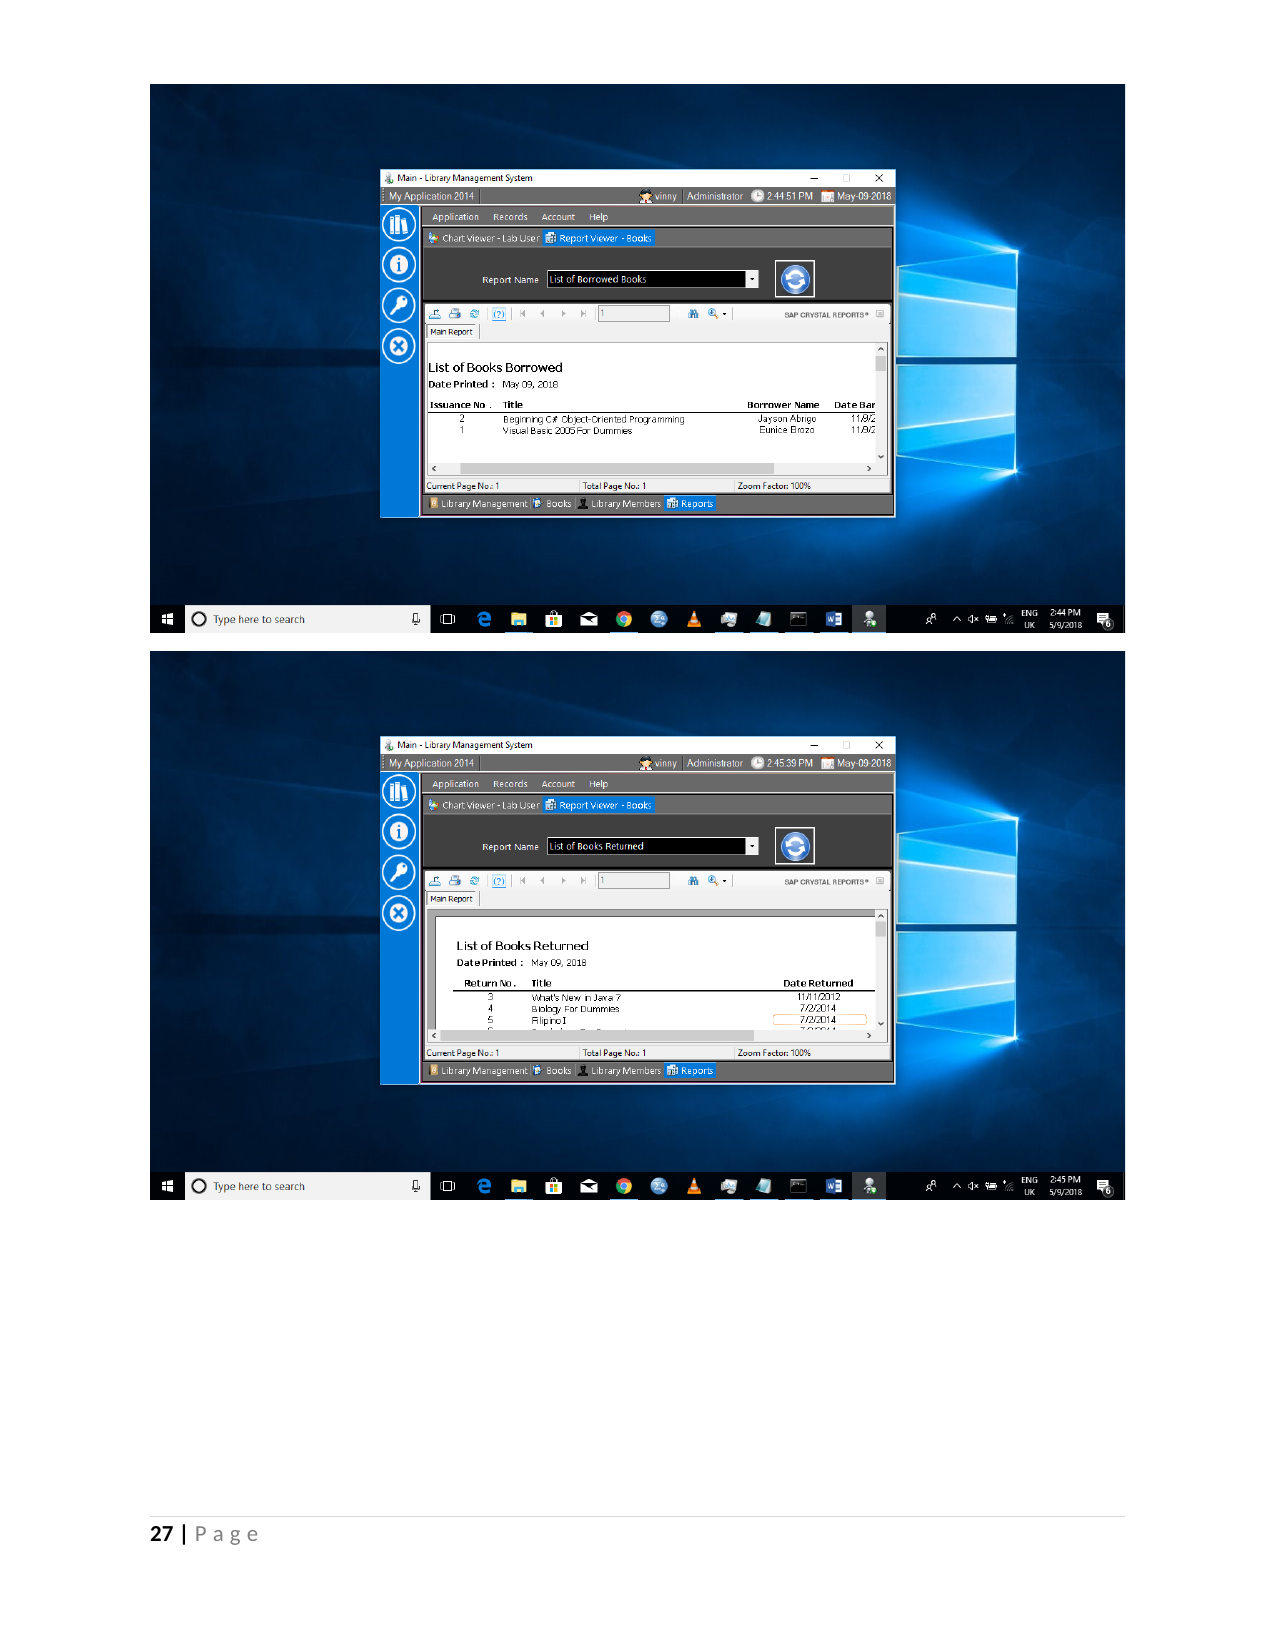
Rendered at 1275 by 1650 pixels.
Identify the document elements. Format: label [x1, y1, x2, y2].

picture [150, 84, 1125, 633]
picture [150, 651, 1125, 1200]
